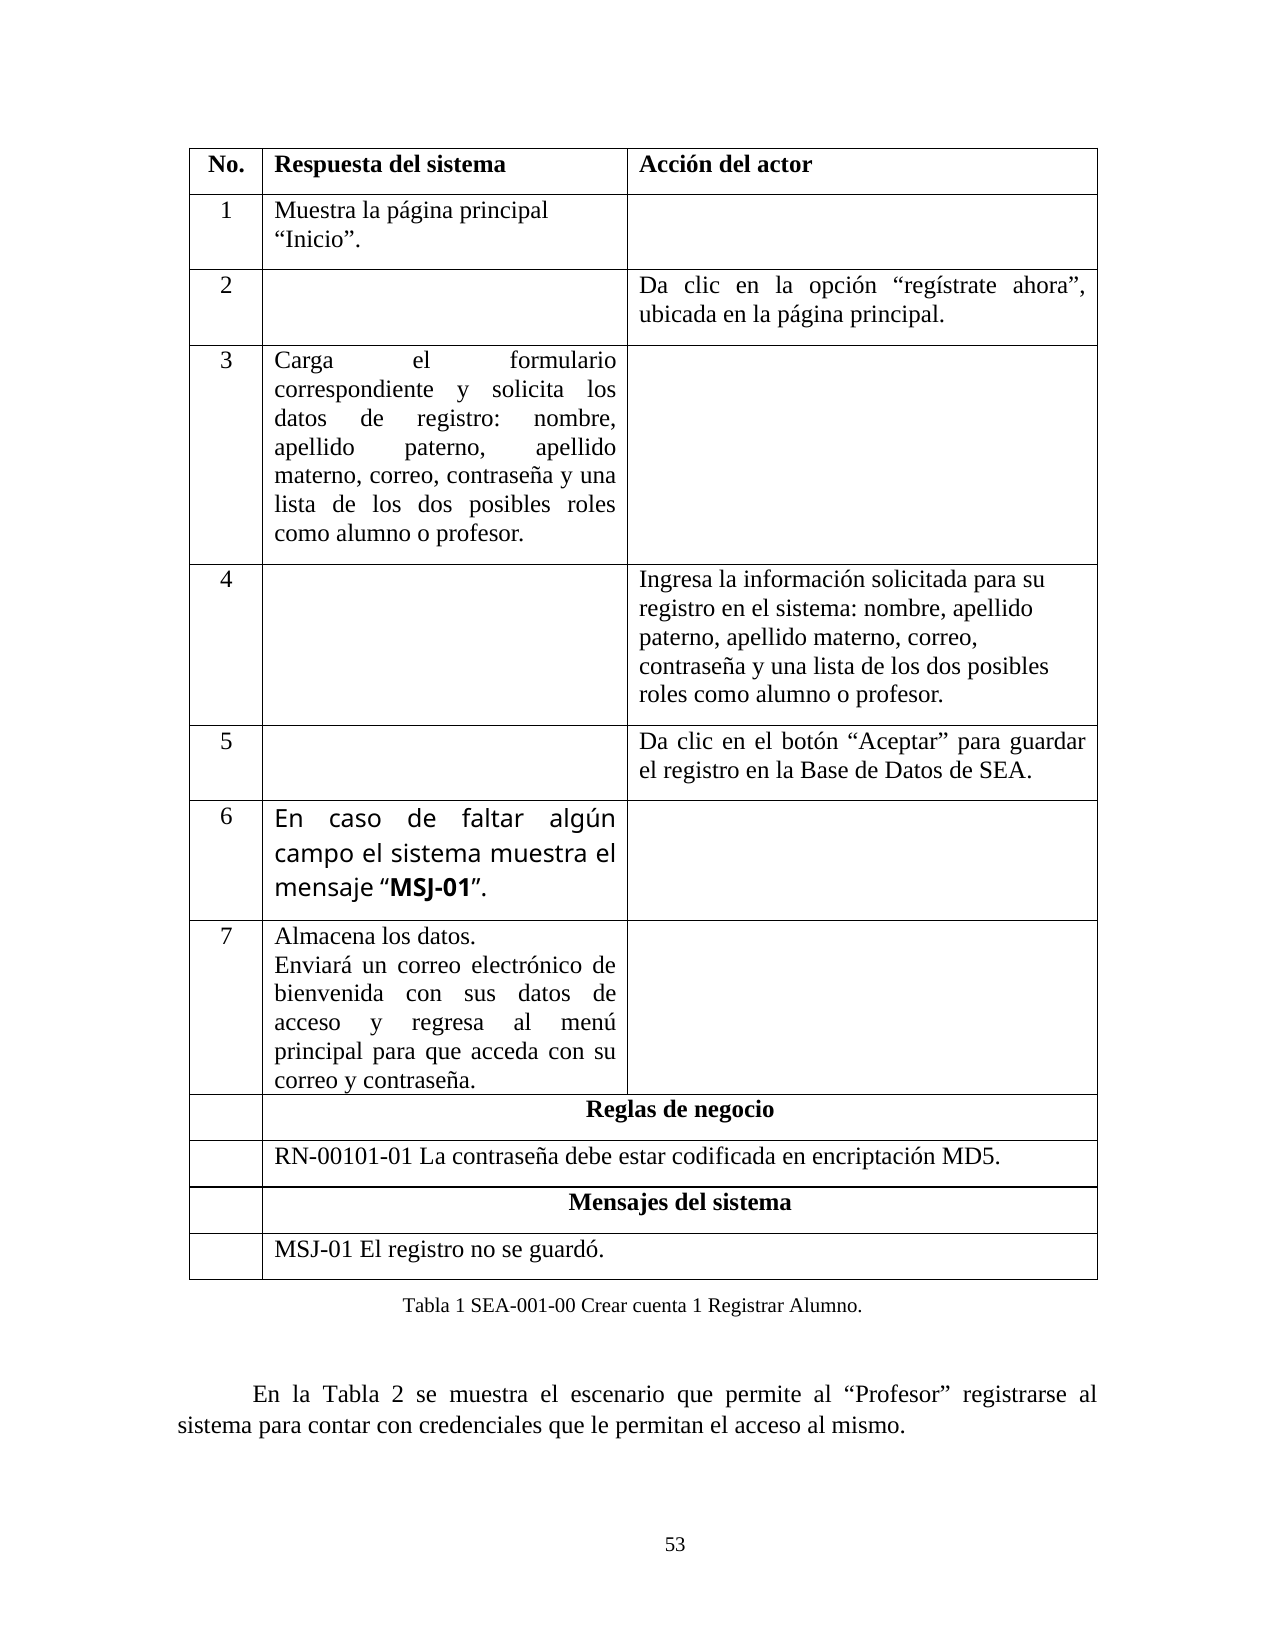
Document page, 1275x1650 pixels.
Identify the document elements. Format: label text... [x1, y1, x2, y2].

table_cell En caso de faltar algún campo el sistema muestra el mensaje “MSJ-01”. [263, 801, 627, 920]
table_cell [190, 1188, 262, 1233]
table_cell 1 [190, 195, 262, 269]
table_cell Mensajes del sistema [263, 1188, 1097, 1233]
table_cell 6 [190, 801, 262, 920]
table_cell Almacena los datos. Enviará un correo electrónico de bienvenida con sus datos de acceso y regresa al menú principal para que acceda con su correo y contraseña. [263, 921, 627, 1093]
table_cell No. [190, 149, 262, 194]
table_cell 2 [190, 270, 262, 344]
table_cell 5 [190, 726, 262, 800]
table_cell Respuesta del sistema [263, 149, 627, 194]
table_cell [628, 921, 1097, 1093]
table_cell 4 [190, 565, 262, 725]
table_cell [263, 270, 627, 344]
table_cell MSJ-01 El registro no se guardó. [263, 1234, 1097, 1279]
table_cell Carga el formulario correspondiente y solicita los datos de registro: nombre, apellido paterno, apellido materno, correo, contraseña y una lista de los dos posibles roles como alumno o profesor. [263, 346, 627, 563]
text En la Tabla 2 se muestra el escenario que permite al “Profesor” registrarse al sistema para contar con credenciales que le permitan el acceso al mismo. [177, 1379, 1098, 1439]
table_cell [190, 1234, 262, 1279]
table_cell Muestra la página principal “Inicio”. [263, 195, 627, 269]
table_cell [628, 195, 1097, 269]
table_cell Da clic en la opción “regístrate ahora”, ubicada en la página principal. [628, 270, 1097, 344]
text Tabla 1 SEA-001-00 Crear cuenta 1 Registrar Alumno. [327, 1293, 1098, 1317]
table_cell 3 [190, 346, 262, 563]
table_cell Acción del actor [628, 149, 1097, 194]
table_cell [263, 726, 627, 800]
table_cell [628, 346, 1097, 563]
table_cell 7 [190, 921, 262, 1093]
table_cell [190, 1141, 262, 1186]
table_cell Ingresa la información solicitada para su registro en el sistema: nombre, apellido paterno, apellido materno, correo, contraseña y una lista de los dos posibles roles como alumno o profesor. [628, 565, 1097, 725]
table_cell [263, 565, 627, 725]
table_cell Da clic en el botón “Aceptar” para guardar el registro en la Base de Datos de SEA. [628, 726, 1097, 800]
table_cell Reglas de negocio [263, 1095, 1097, 1140]
table_cell [190, 1095, 262, 1140]
table_cell RN-00101-01 La contraseña debe estar codificada en encriptación MD5. [263, 1141, 1097, 1186]
table_cell [628, 801, 1097, 920]
